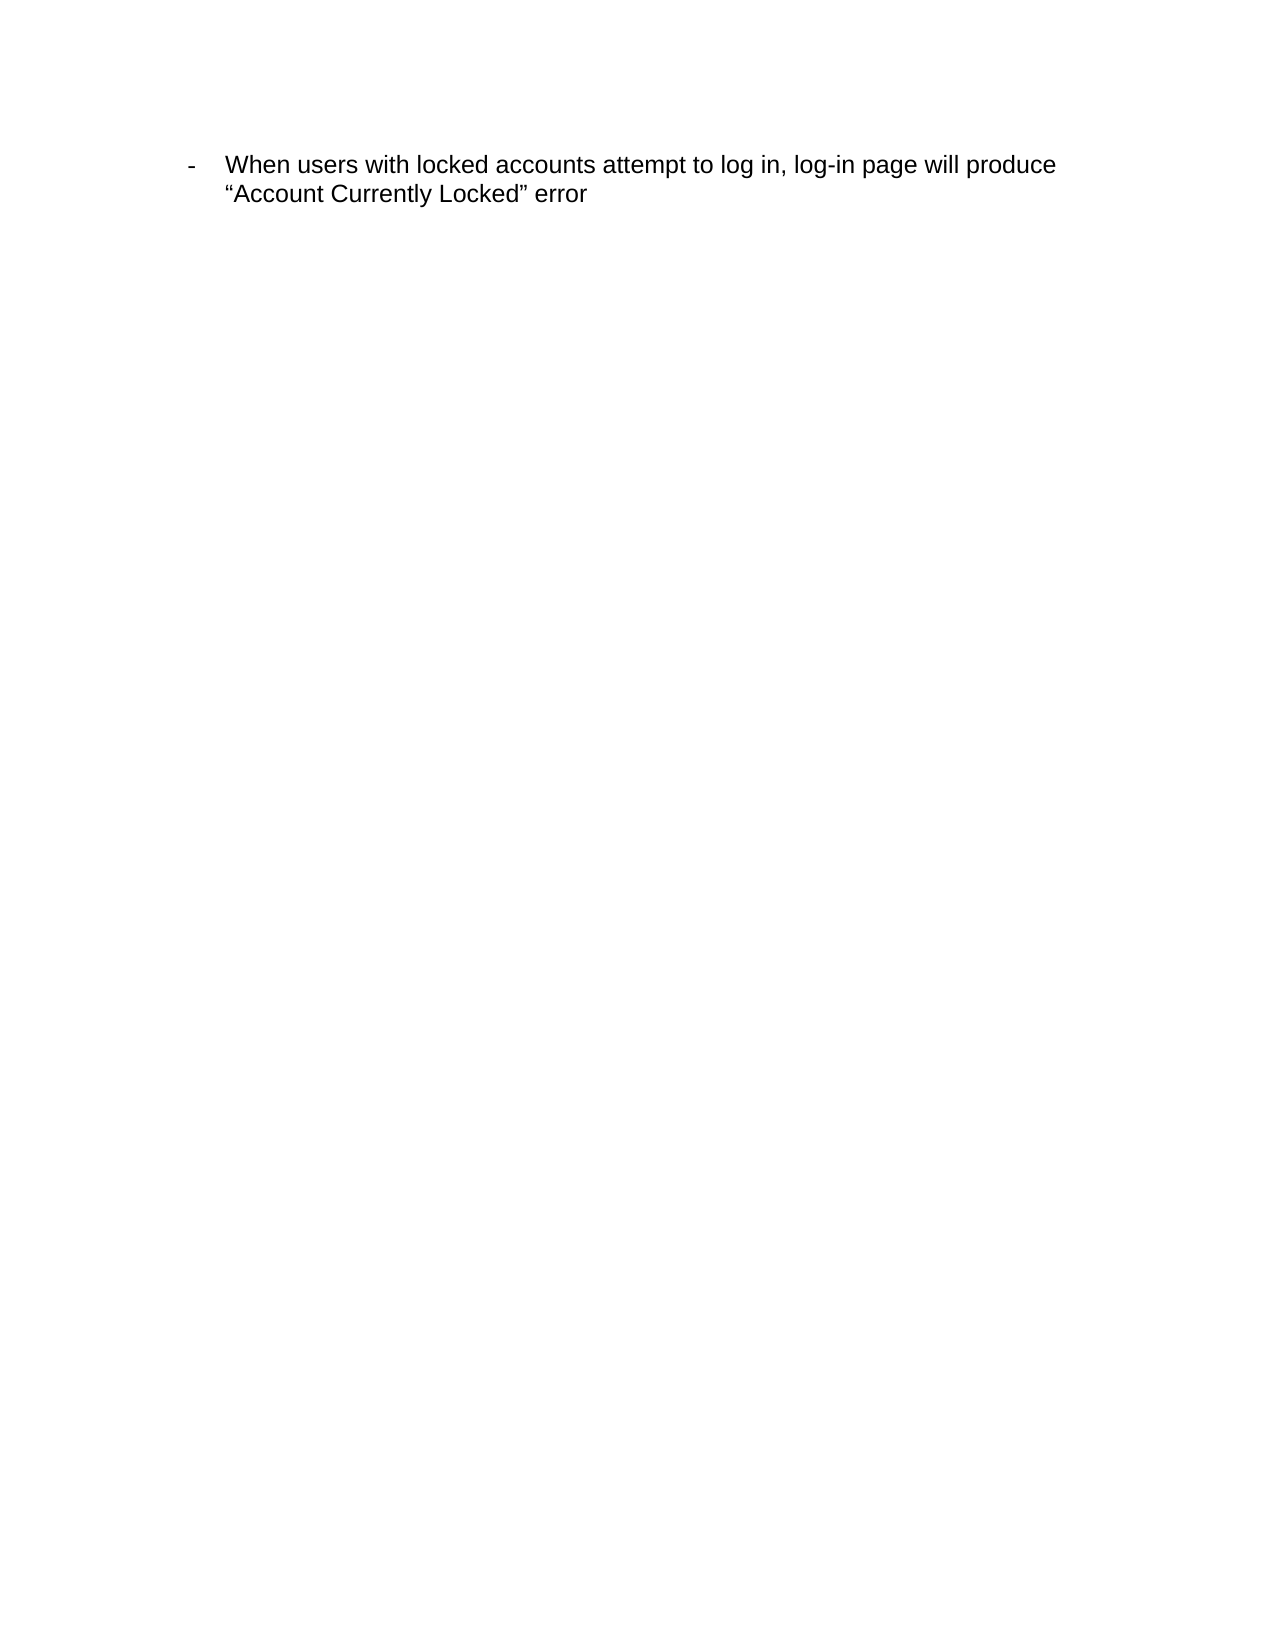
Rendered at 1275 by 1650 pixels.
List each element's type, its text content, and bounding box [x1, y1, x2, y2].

list When users with locked accounts attempt to log in, log-in page will produce “Account Currently Locked” error [187, 150, 1125, 208]
